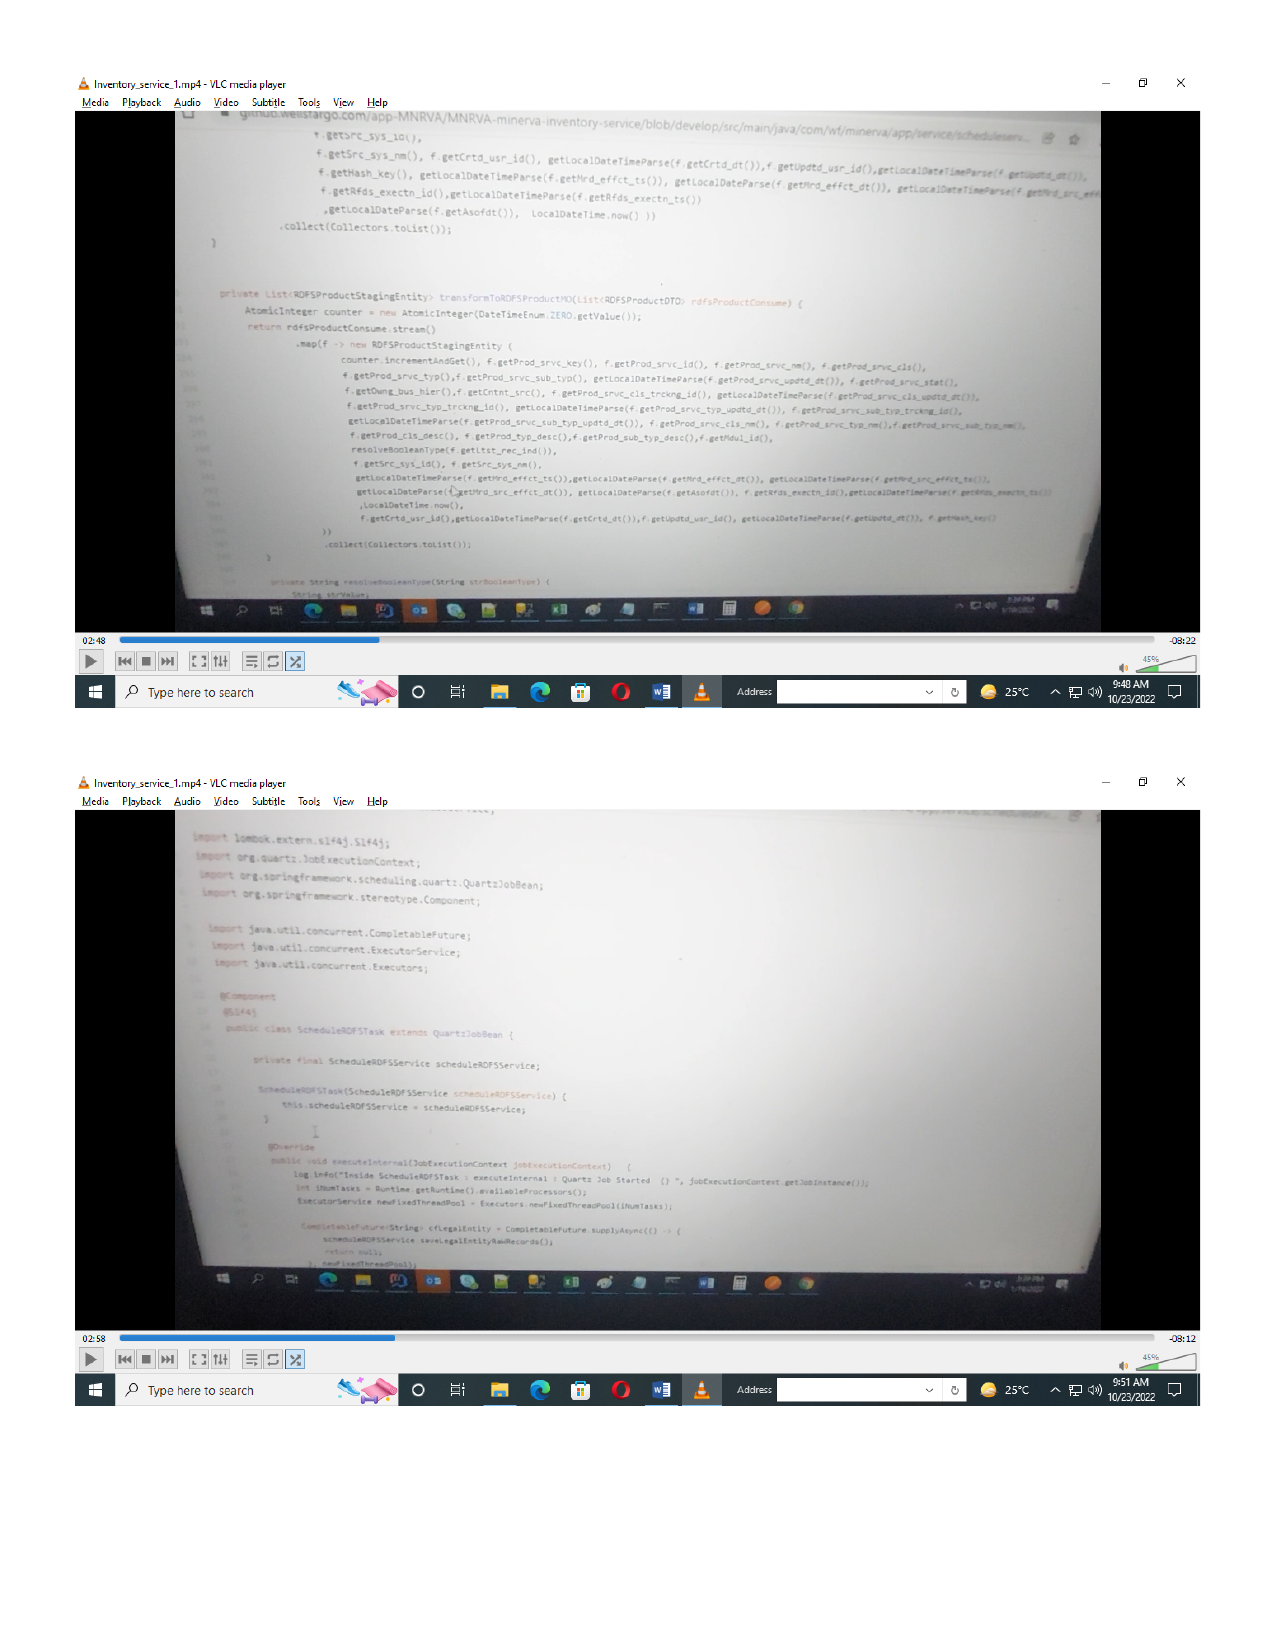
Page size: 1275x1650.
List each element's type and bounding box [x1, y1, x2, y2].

picture [75, 75, 1200, 708]
picture [75, 773, 1200, 1406]
